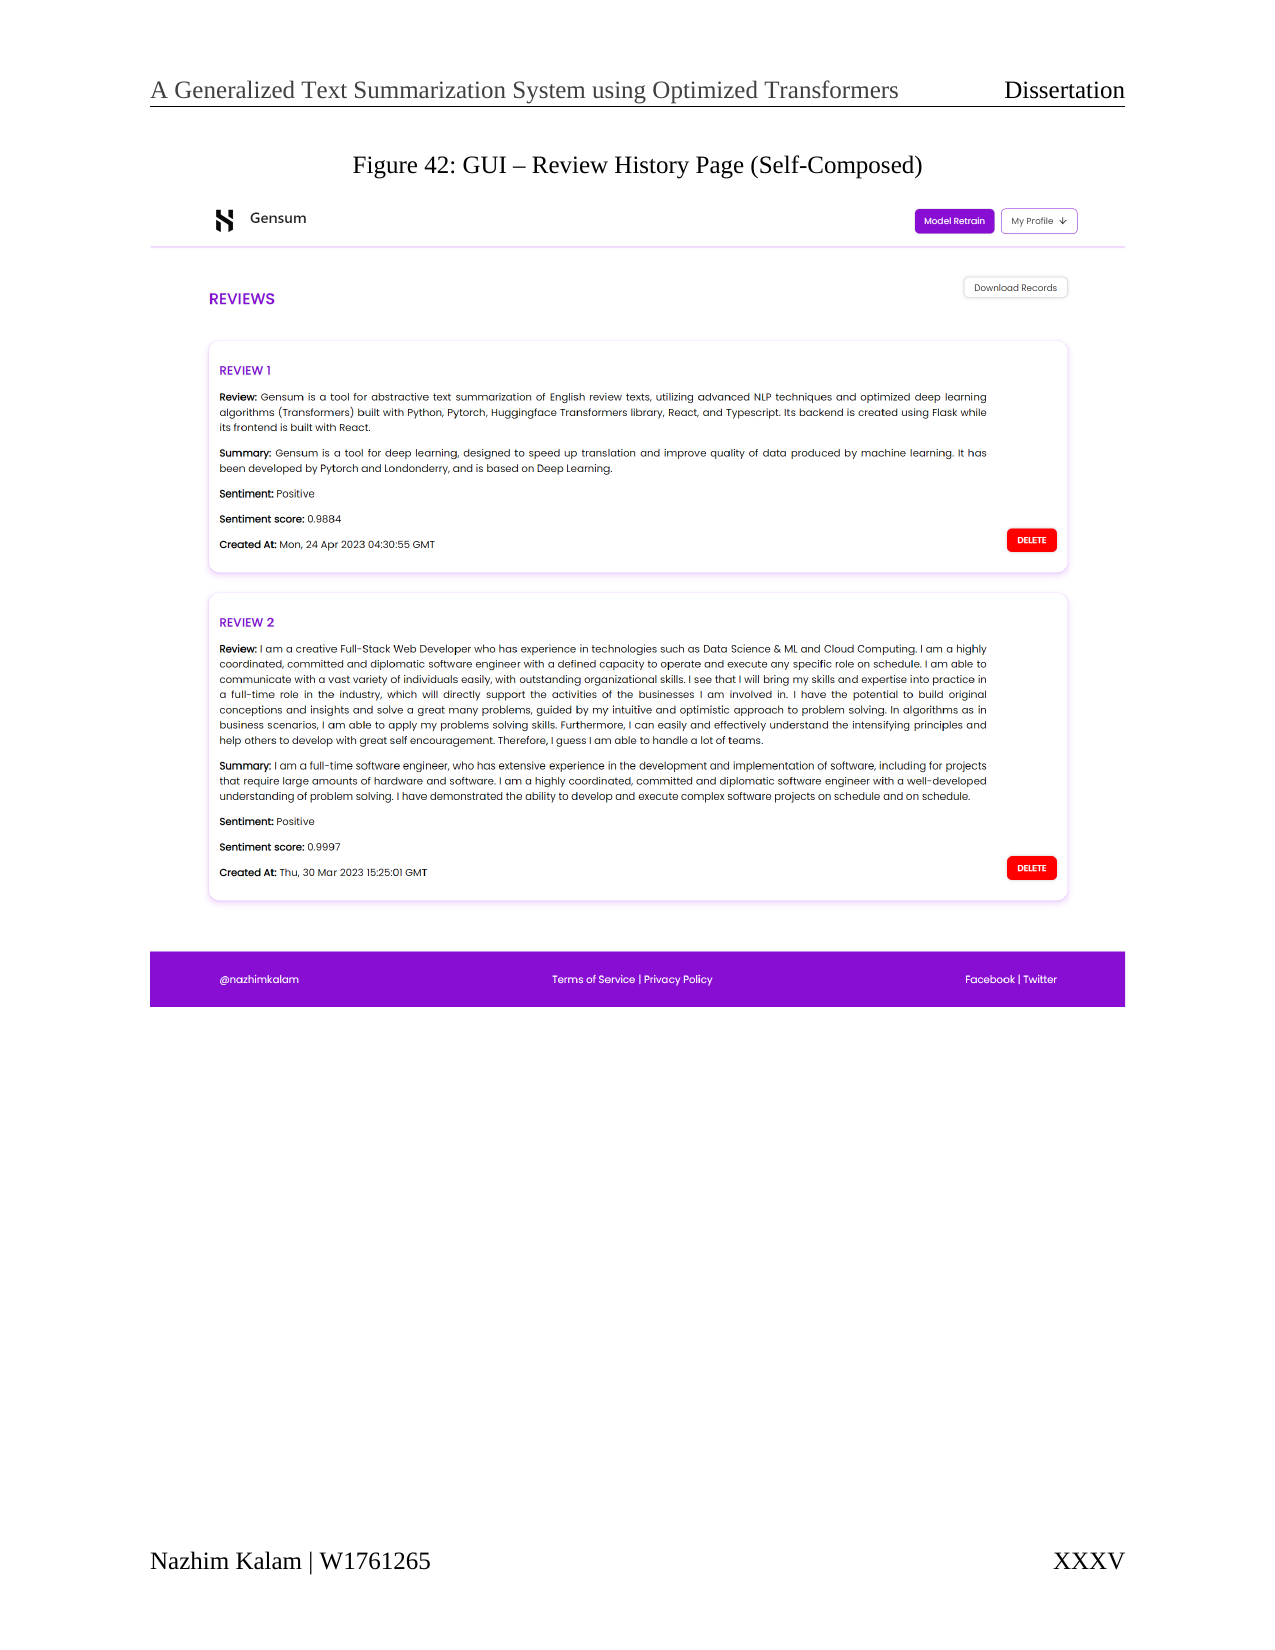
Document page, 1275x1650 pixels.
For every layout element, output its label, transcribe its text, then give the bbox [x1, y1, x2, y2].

picture [150, 195, 1125, 1007]
text Figure 42: GUI – Review History Page (Self-Composed) [150, 150, 1125, 179]
